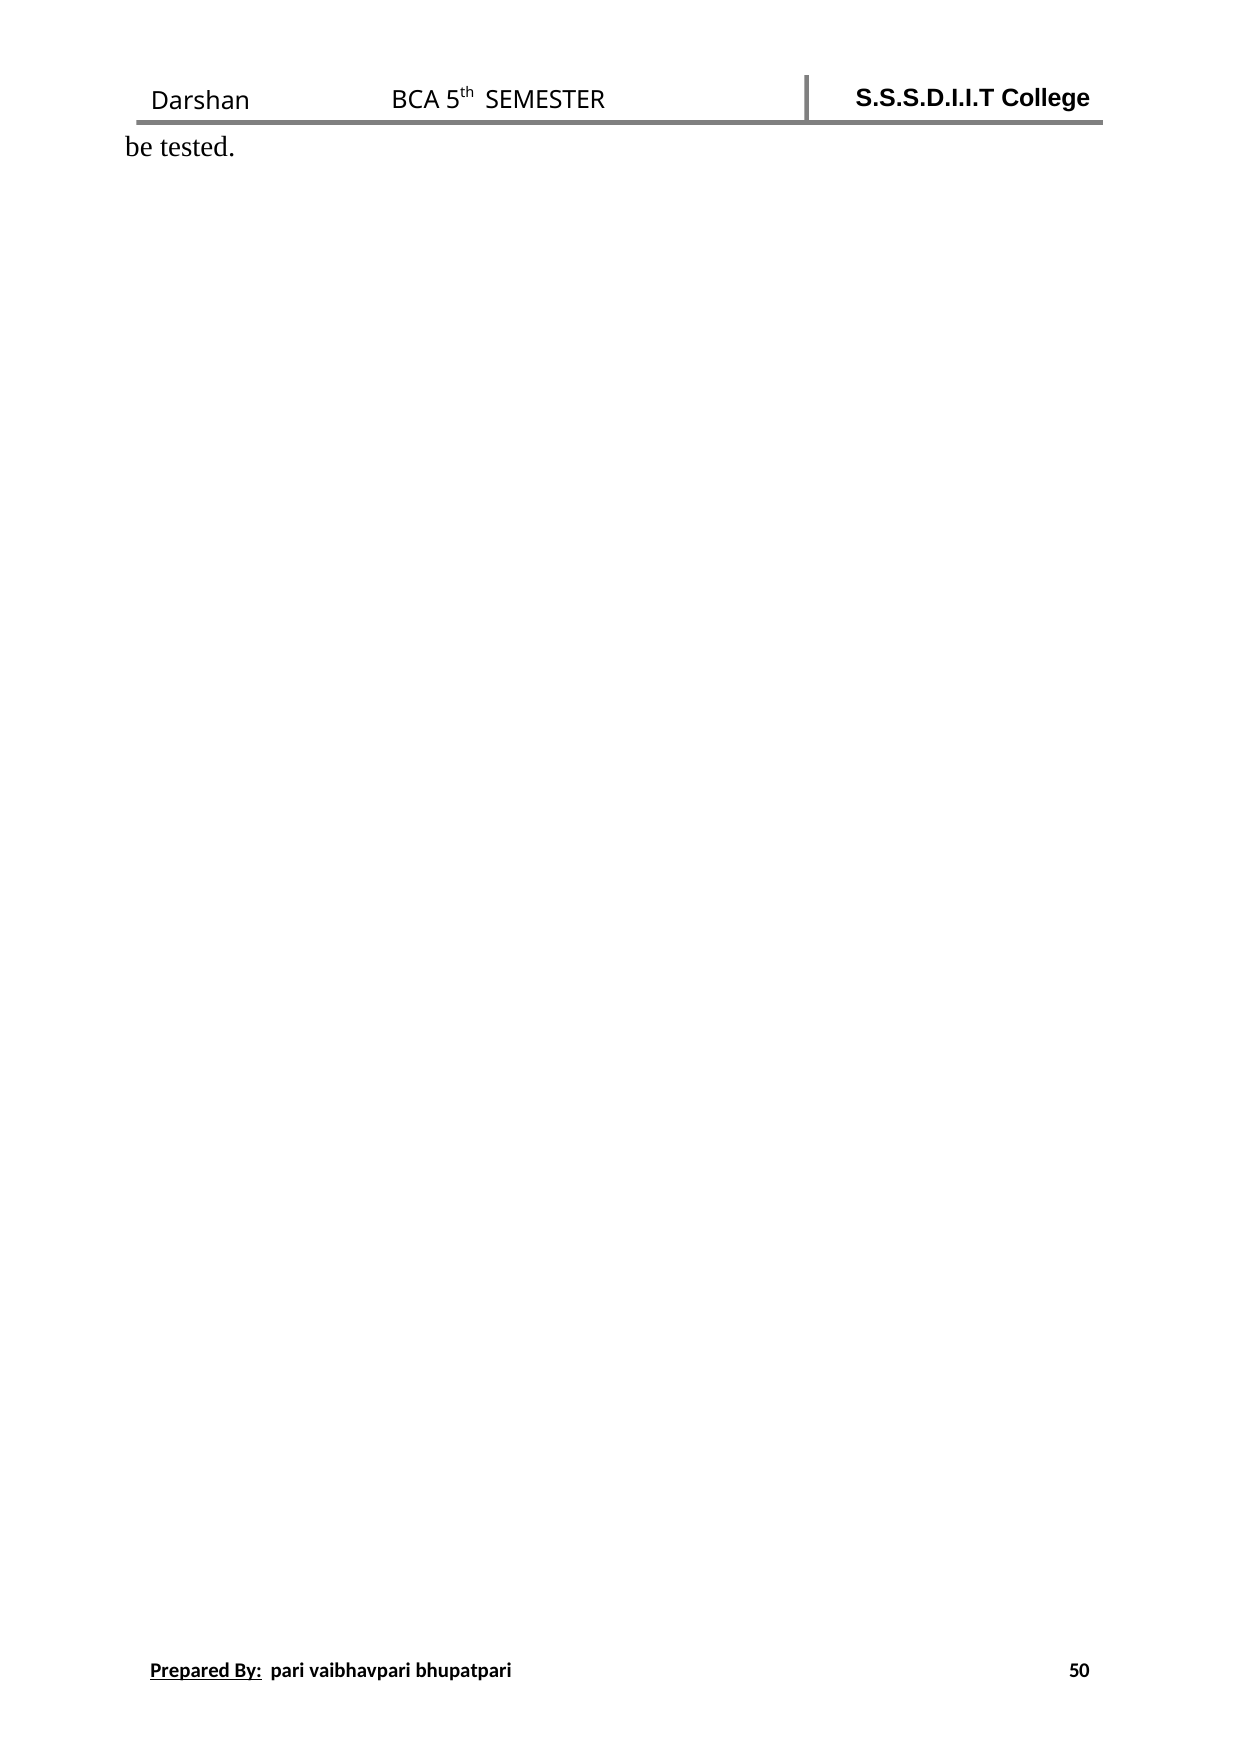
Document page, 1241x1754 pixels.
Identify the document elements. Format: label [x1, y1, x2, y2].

text [125, 129, 1116, 163]
